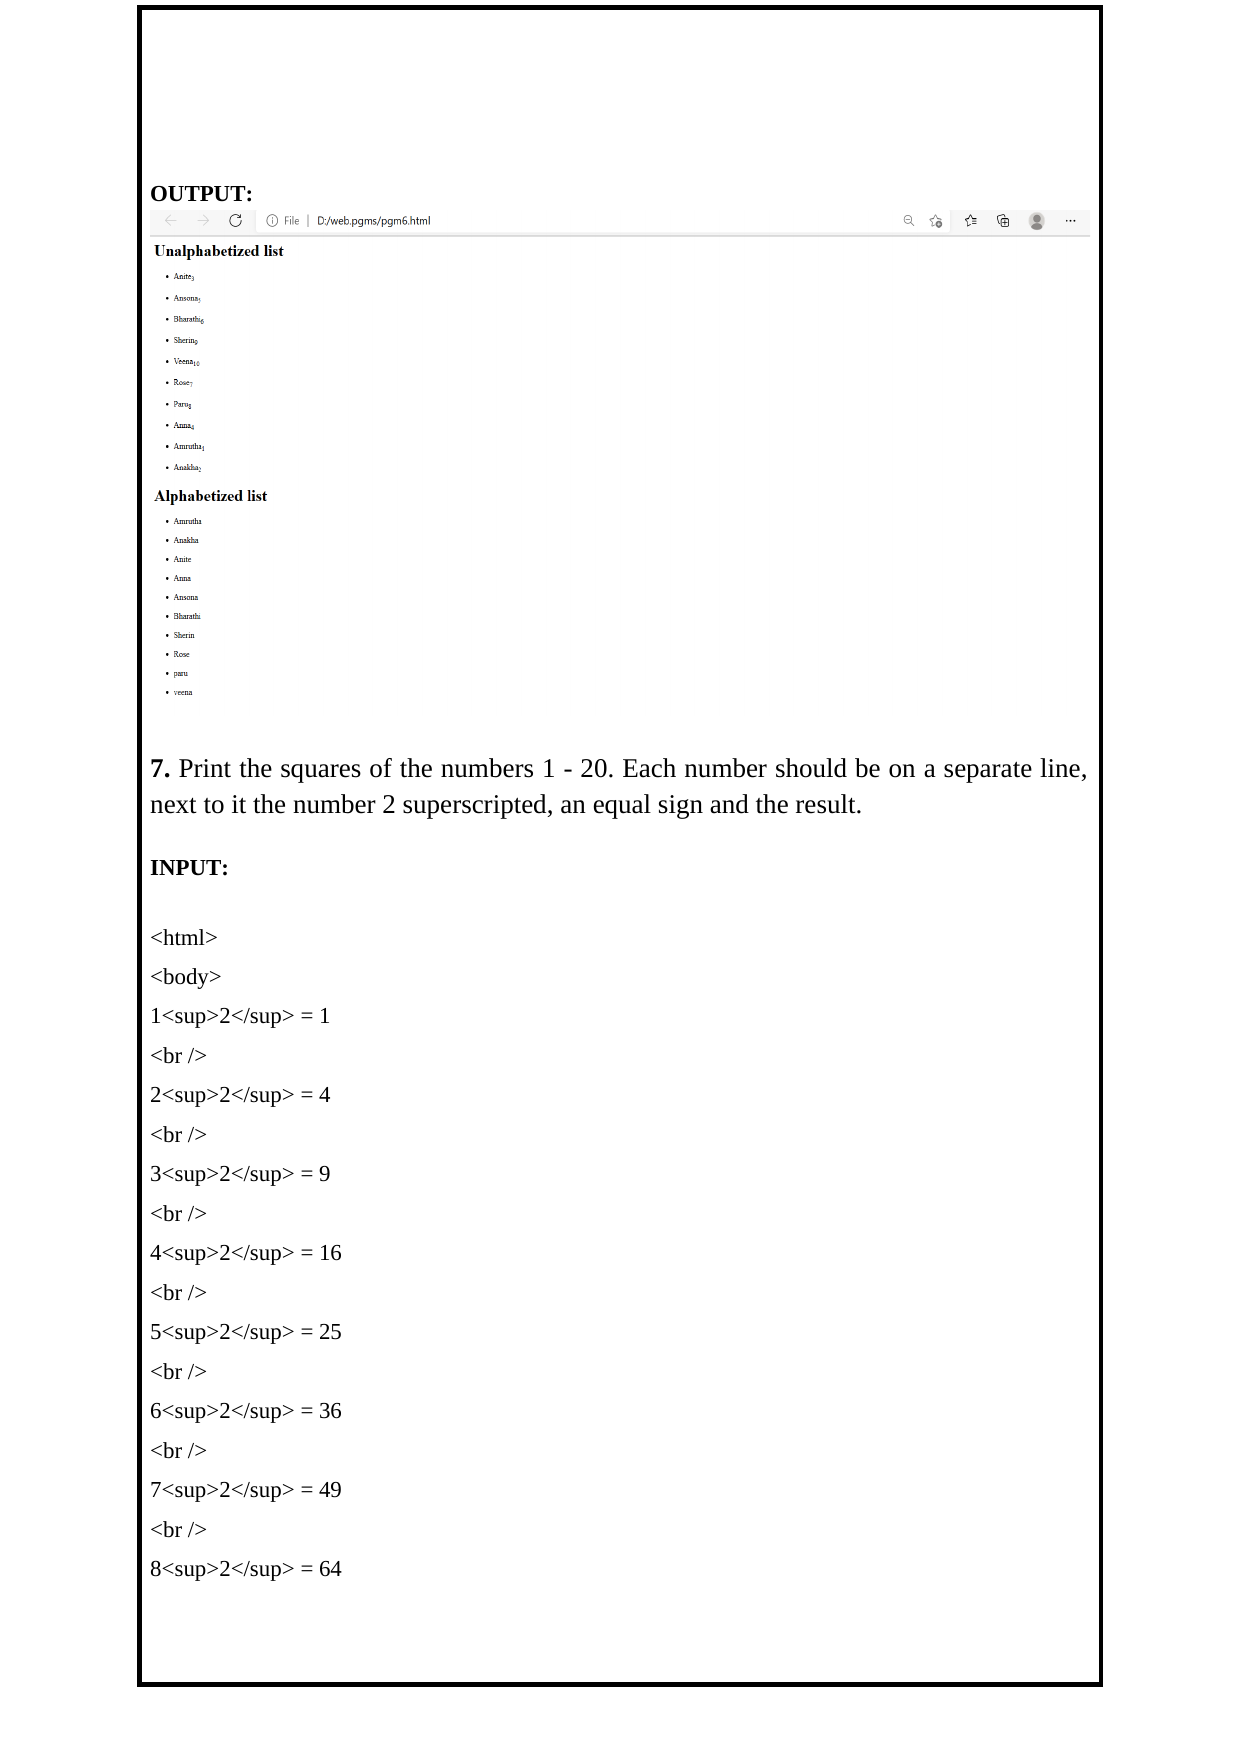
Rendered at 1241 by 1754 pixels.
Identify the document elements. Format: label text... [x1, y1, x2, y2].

text <br /> [150, 1279, 1090, 1305]
text <br /> [150, 1042, 1090, 1068]
text <br /> [150, 1200, 1090, 1226]
text <br /> [150, 1516, 1090, 1542]
picture [150, 210, 1091, 716]
text OUTPUT: [150, 180, 1090, 210]
text <html> [150, 924, 1090, 950]
text <br /> [150, 1437, 1090, 1463]
text 7. Print the squares of the numbers 1 - 20. Each number should be on a separate line, next to it the number 2 superscripted, an equal sign and the result. [150, 752, 1090, 819]
text <br /> [150, 1358, 1090, 1384]
text 5<sup>2</sup> = 25 [150, 1318, 1090, 1345]
text 1<sup>2</sup> = 1 [150, 1003, 1090, 1029]
text <br /> [150, 1121, 1090, 1147]
text 3<sup>2</sup> = 9 [150, 1161, 1090, 1187]
text 4<sup>2</sup> = 16 [150, 1239, 1090, 1266]
text INPUT: [150, 854, 1090, 880]
text 2<sup>2</sup> = 4 [150, 1082, 1090, 1108]
text 8<sup>2</sup> = 64 [150, 1555, 1090, 1582]
text <body> [150, 963, 1090, 989]
text 6<sup>2</sup> = 36 [150, 1397, 1090, 1424]
text 7<sup>2</sup> = 49 [150, 1476, 1090, 1503]
